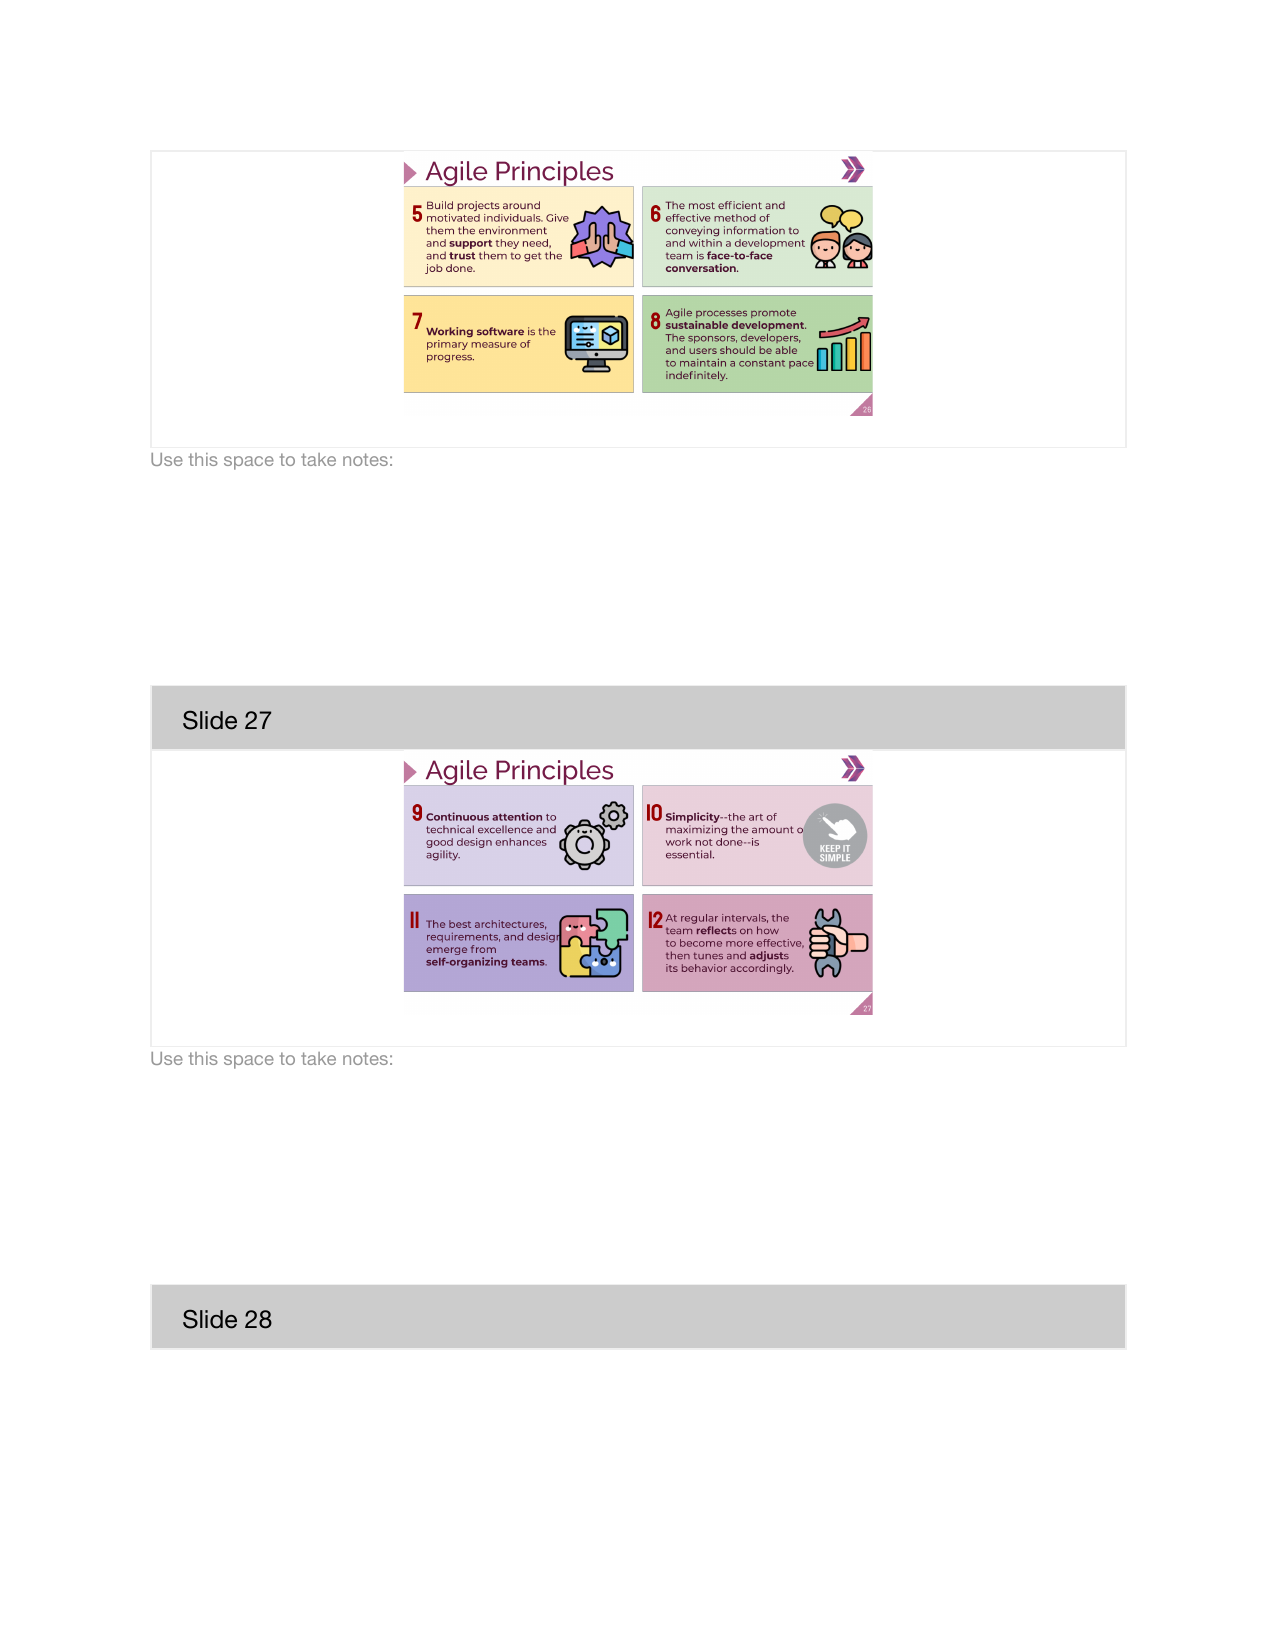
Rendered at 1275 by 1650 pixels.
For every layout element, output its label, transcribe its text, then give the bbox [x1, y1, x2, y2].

text Use this space to take notes: [150, 448, 1125, 472]
table_header Slide 28 [152, 1285, 1125, 1348]
picture [403, 750, 873, 1015]
text Use this space to take notes: [150, 1047, 1125, 1071]
table_cell [152, 152, 1125, 447]
table_header Slide 27 [152, 686, 1125, 749]
table_cell [152, 751, 1125, 1046]
picture [403, 151, 873, 416]
